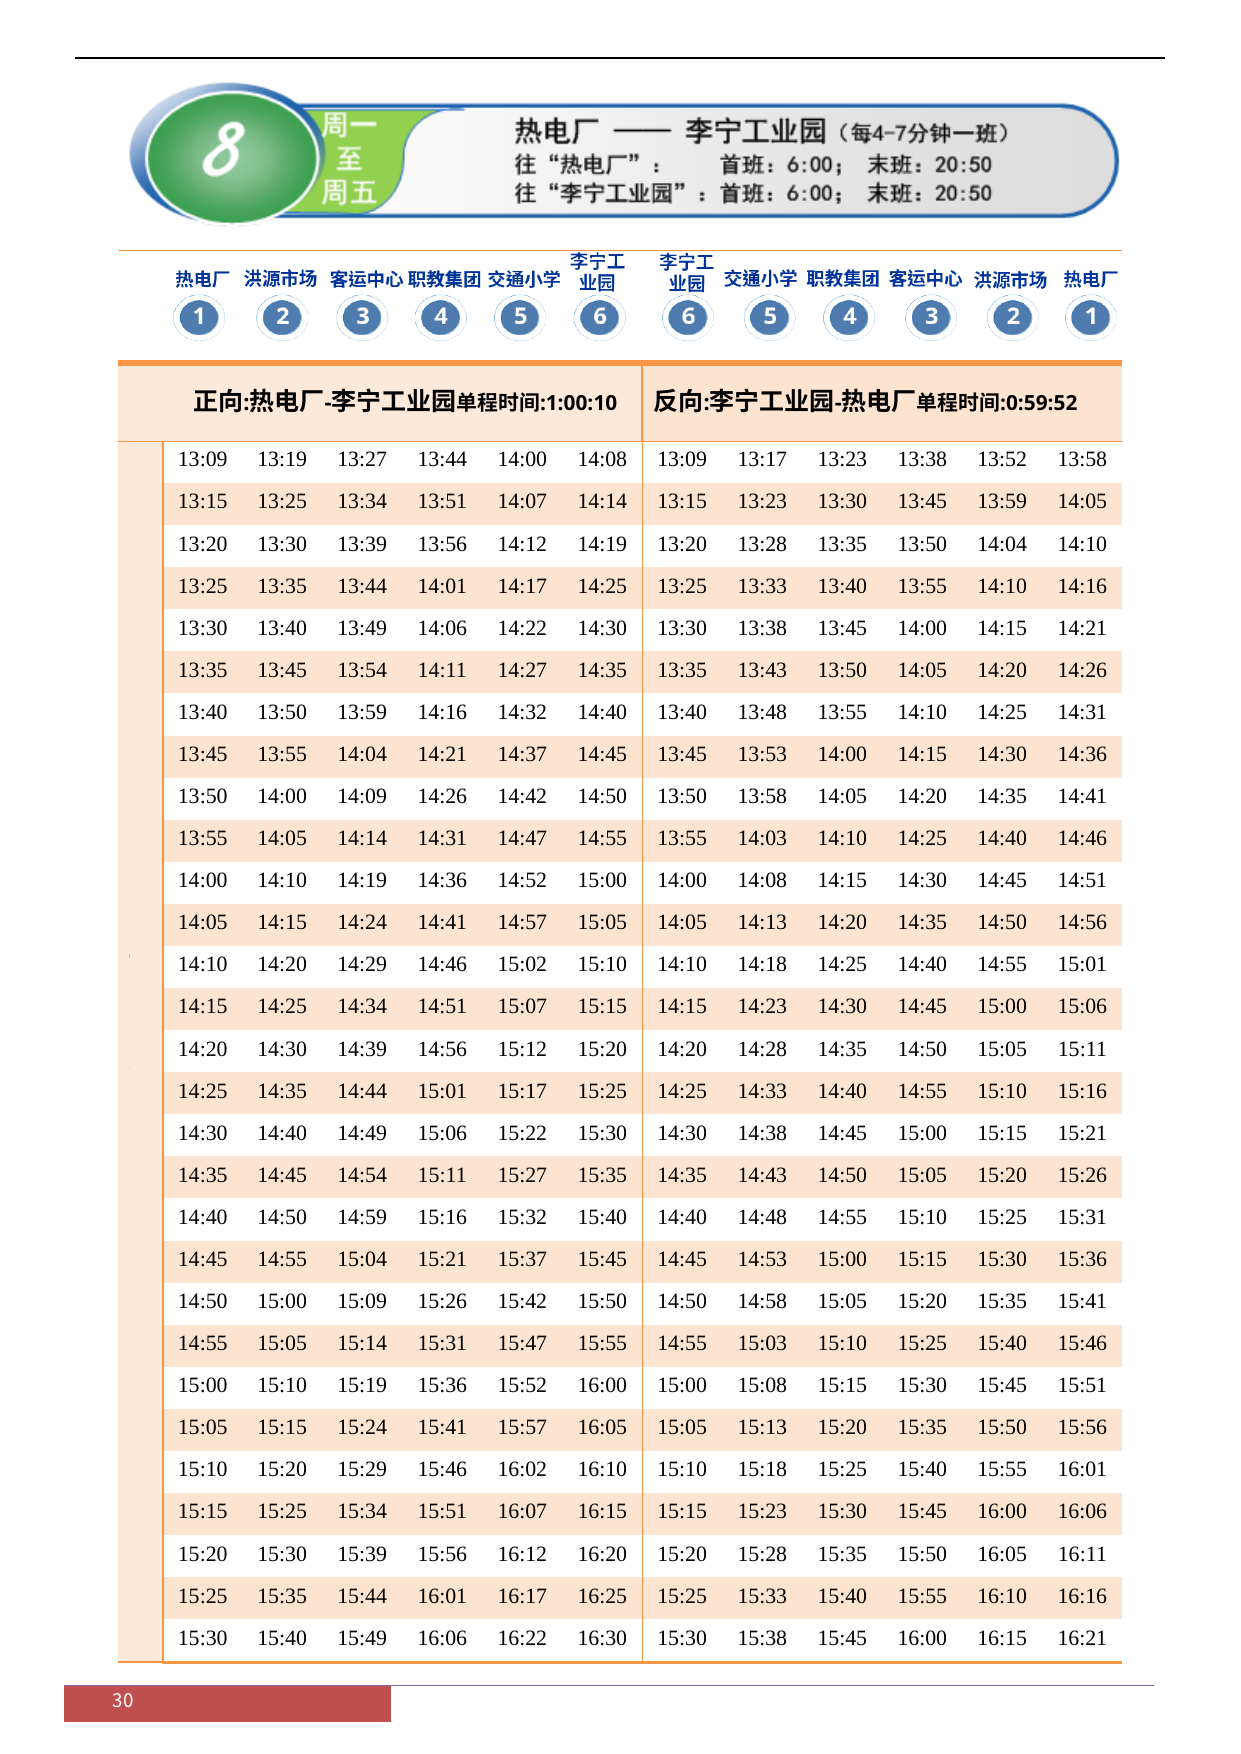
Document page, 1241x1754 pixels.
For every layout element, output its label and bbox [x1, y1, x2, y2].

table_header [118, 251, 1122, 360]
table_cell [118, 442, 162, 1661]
picture [125, 79, 1127, 234]
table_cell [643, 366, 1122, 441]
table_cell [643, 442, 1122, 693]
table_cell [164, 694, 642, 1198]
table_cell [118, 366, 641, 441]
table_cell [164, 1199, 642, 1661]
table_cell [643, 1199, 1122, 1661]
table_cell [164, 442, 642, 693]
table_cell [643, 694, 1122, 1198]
